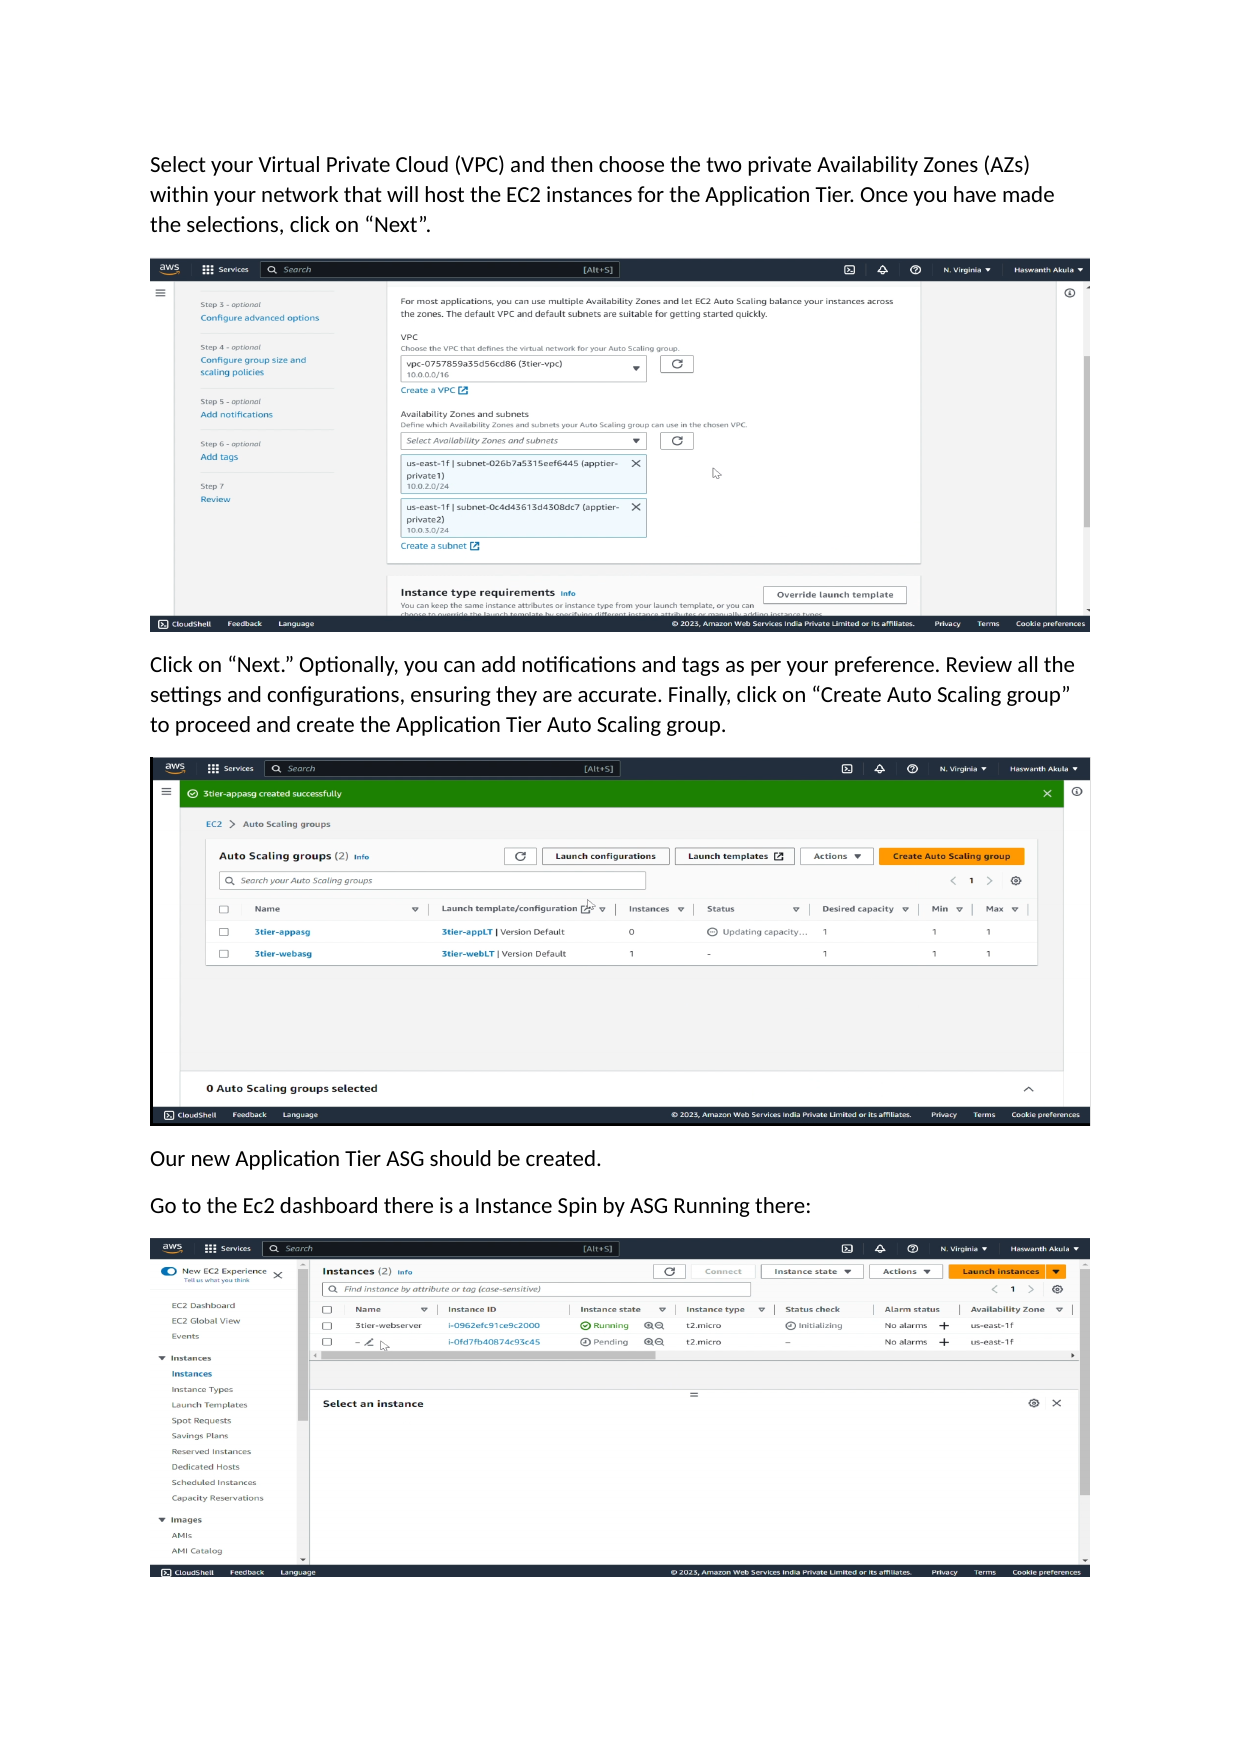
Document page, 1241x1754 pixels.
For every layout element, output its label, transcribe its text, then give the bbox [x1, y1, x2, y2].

picture [150, 257, 1090, 632]
picture [150, 1238, 1090, 1577]
text Our new Application Tier ASG should be created. [150, 1144, 1090, 1172]
text Select your Virtual Private Cloud (VPC) and then choose the two private Availability Zones (AZs) within your network that will host the EC2 instances for the Application Tier. Once you have made the selections, click on “Next”. [150, 150, 1090, 238]
text Click on “Next.” Optionally, you can add notifications and tags as per your preference. Review all the settings and configurations, ensuring they are accurate. Finally, click on “Create Auto Scaling group” to proceed and create the Application Tier Auto Scaling group. [150, 650, 1090, 738]
picture [150, 757, 1091, 1126]
text Go to the Ec2 dashboard there is a Instance Spin by ASG Running there: [150, 1191, 1090, 1219]
